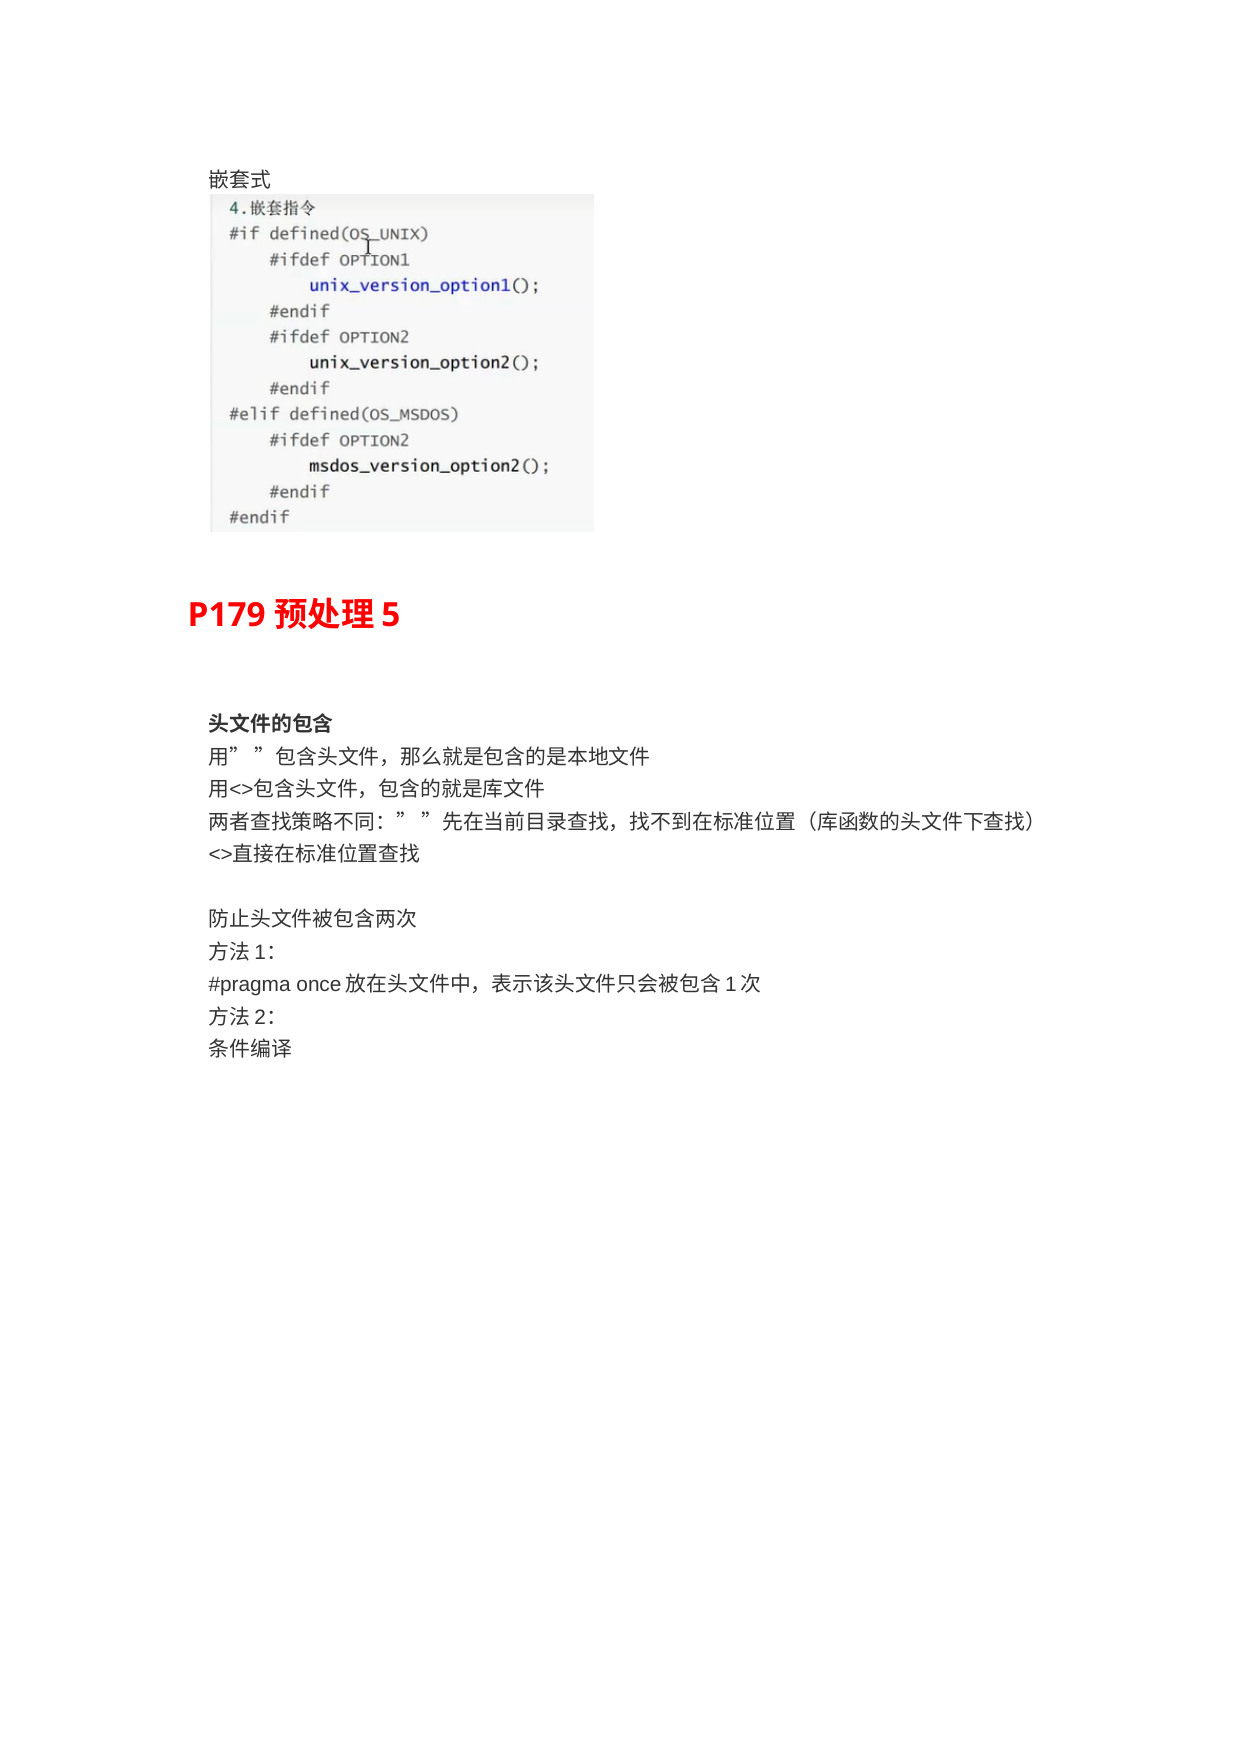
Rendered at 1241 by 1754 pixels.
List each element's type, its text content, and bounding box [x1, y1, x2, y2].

subtitle P179 预处理5 [187, 579, 1053, 644]
text #pragma once放在头文件中，表示该头文件只会被包含1次 [187, 966, 1053, 999]
text 防止头文件被包含两次 [187, 901, 1053, 934]
picture [209, 194, 594, 532]
text 嵌套式 [187, 162, 1053, 194]
text <>直接在标准位置查找 [187, 836, 1053, 869]
text 头文件的包含 [187, 706, 1053, 739]
text 方法2： [187, 999, 1053, 1031]
text 用<>包含头文件，包含的就是库文件 [187, 771, 1053, 804]
text 方法1： [187, 934, 1053, 966]
text 两者查找策略不同：” ”先在当前目录查找，找不到在标准位置（库函数的头文件下查找） [187, 804, 1053, 836]
text 条件编译 [187, 1031, 1053, 1064]
text 用” ”包含头文件，那么就是包含的是本地文件 [187, 739, 1053, 771]
